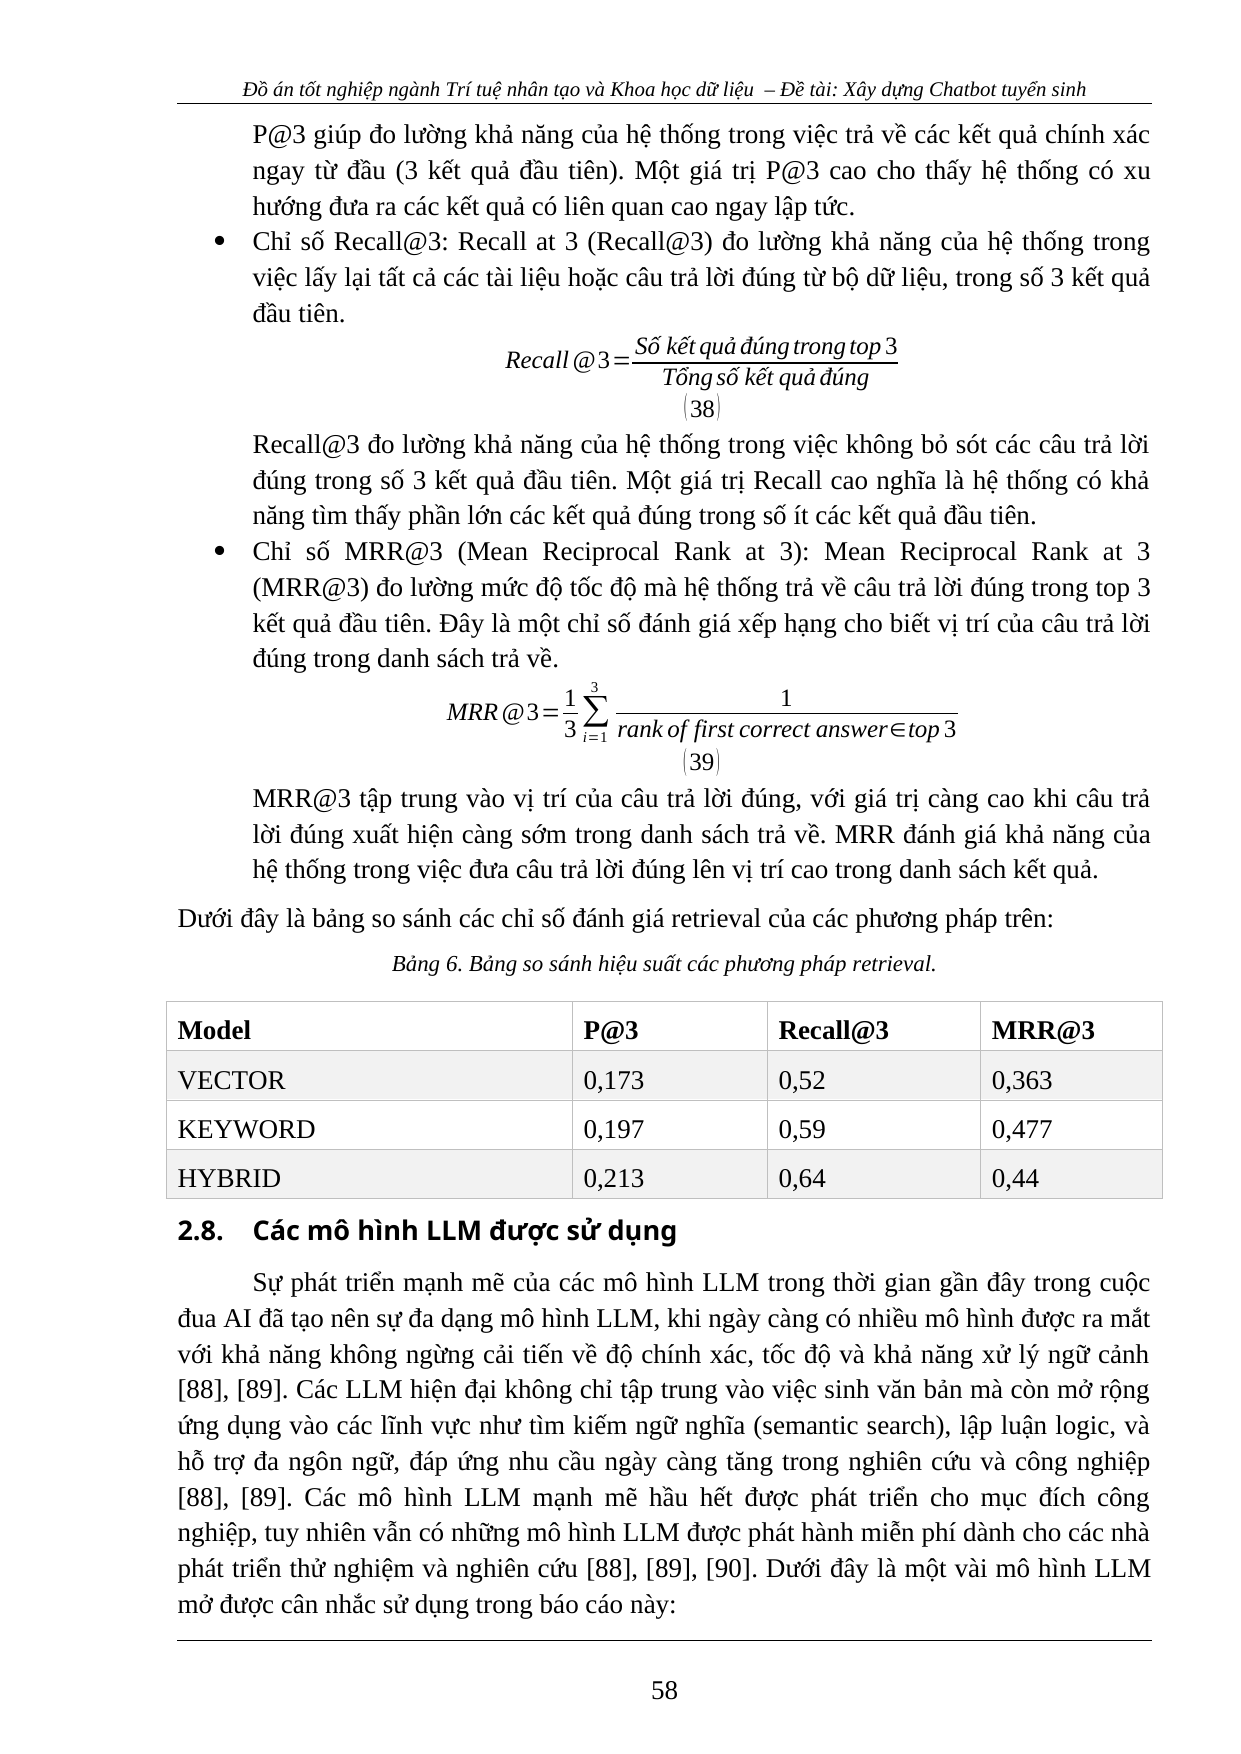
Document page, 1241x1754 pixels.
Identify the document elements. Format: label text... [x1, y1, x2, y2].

subtitle Các mô hình LLM được sử dụng [177, 1212, 1152, 1248]
table_cell 0,213 [573, 1150, 767, 1198]
table_header P@3 [573, 1002, 767, 1050]
table_cell KEYWORD [167, 1101, 572, 1149]
table_cell 0,173 [573, 1051, 767, 1099]
table_cell 0,44 [981, 1150, 1162, 1198]
text Sự phát triển mạnh mẽ của các mô hình LLM trong thời gian gần đây trong cuộc đua AI đã tạo nên sự đa dạng mô hình LLM, khi ngày càng có nhiều mô hình được ra mắt với khả năng không ngừng cải tiến về độ chính xác, tốc độ và khả năng xử lý ngữ cảnh . Các LLM hiện đại không chỉ tập trung vào việc sinh văn bản mà còn mở rộng ứng dụng vào các lĩnh vực như tìm kiếm ngữ nghĩa (semantic search), lập luận logic, và hỗ trợ đa ngôn ngữ, đáp ứng nhu cầu ngày càng tăng trong nghiên cứu và công nghiệp . Các mô hình LLM mạnh mẽ hầu hết được phát triển cho mục đích công nghiệp, tuy nhiên vẫn có những mô hình LLM được phát hành miễn phí dành cho các nhà phát triển thử nghiệm và nghiên cứu . Dưới đây là một vài mô hình LLM mở được cân nhắc sử dụng trong báo cáo này: [177, 1266, 1152, 1619]
text Bảng 6. Bảng so sánh hiệu suất các phương pháp retrieval. [177, 950, 1152, 976]
table_cell HYBRID [167, 1150, 572, 1198]
table_header Recall@3 [768, 1002, 980, 1050]
table_cell 0,363 [981, 1051, 1162, 1099]
table_header MRR@3 [981, 1002, 1162, 1050]
list MRR@3 tập trung vào vị trí của câu trả lời đúng, với giá trị càng cao khi câu trả lời đúng xuất hiện càng sớm trong danh sách trả về. MRR đánh giá khả năng của hệ thống trong việc đưa câu trả lời đúng lên vị trí cao trong danh sách kết quả. [252, 782, 1152, 884]
list Chỉ số Recall@3: Recall at 3 (Recall@3) đo lường khả năng của hệ thống trong việc lấy lại tất cả các tài liệu hoặc câu trả lời đúng từ bộ dữ liệu, trong số 3 kết quả đầu tiên. [215, 225, 1152, 328]
table_cell 0,59 [768, 1101, 980, 1149]
table_cell 0,197 [573, 1101, 767, 1149]
text Dưới đây là bảng so sánh các chỉ số đánh giá retrieval của các phương pháp trên: [177, 902, 1152, 933]
table_cell 0,52 [768, 1051, 980, 1099]
table_cell VECTOR [167, 1051, 572, 1099]
list Recall@3 đo lường khả năng của hệ thống trong việc không bỏ sót các câu trả lời đúng trong số 3 kết quả đầu tiên. Một giá trị Recall cao nghĩa là hệ thống có khả năng tìm thấy phần lớn các kết quả đúng trong số ít các kết quả đầu tiên. [252, 428, 1152, 531]
list Chỉ số MRR@3 (Mean Reciprocal Rank at 3): Mean Reciprocal Rank at 3 (MRR@3) đo lường mức độ tốc độ mà hệ thống trả về câu trả lời đúng trong top 3 kết quả đầu tiên. Đây là một chỉ số đánh giá xếp hạng cho biết vị trí của câu trả lời đúng trong danh sách trả về. [215, 535, 1152, 674]
list P@3 giúp đo lường khả năng của hệ thống trong việc trả về các kết quả chính xác ngay từ đầu (3 kết quả đầu tiên). Một giá trị P@3 cao cho thấy hệ thống có xu hướng đưa ra các kết quả có liên quan cao ngay lập tức. [252, 118, 1152, 221]
table_cell 0,64 [768, 1150, 980, 1198]
table_header Model [167, 1002, 572, 1050]
table_cell 0,477 [981, 1101, 1162, 1149]
